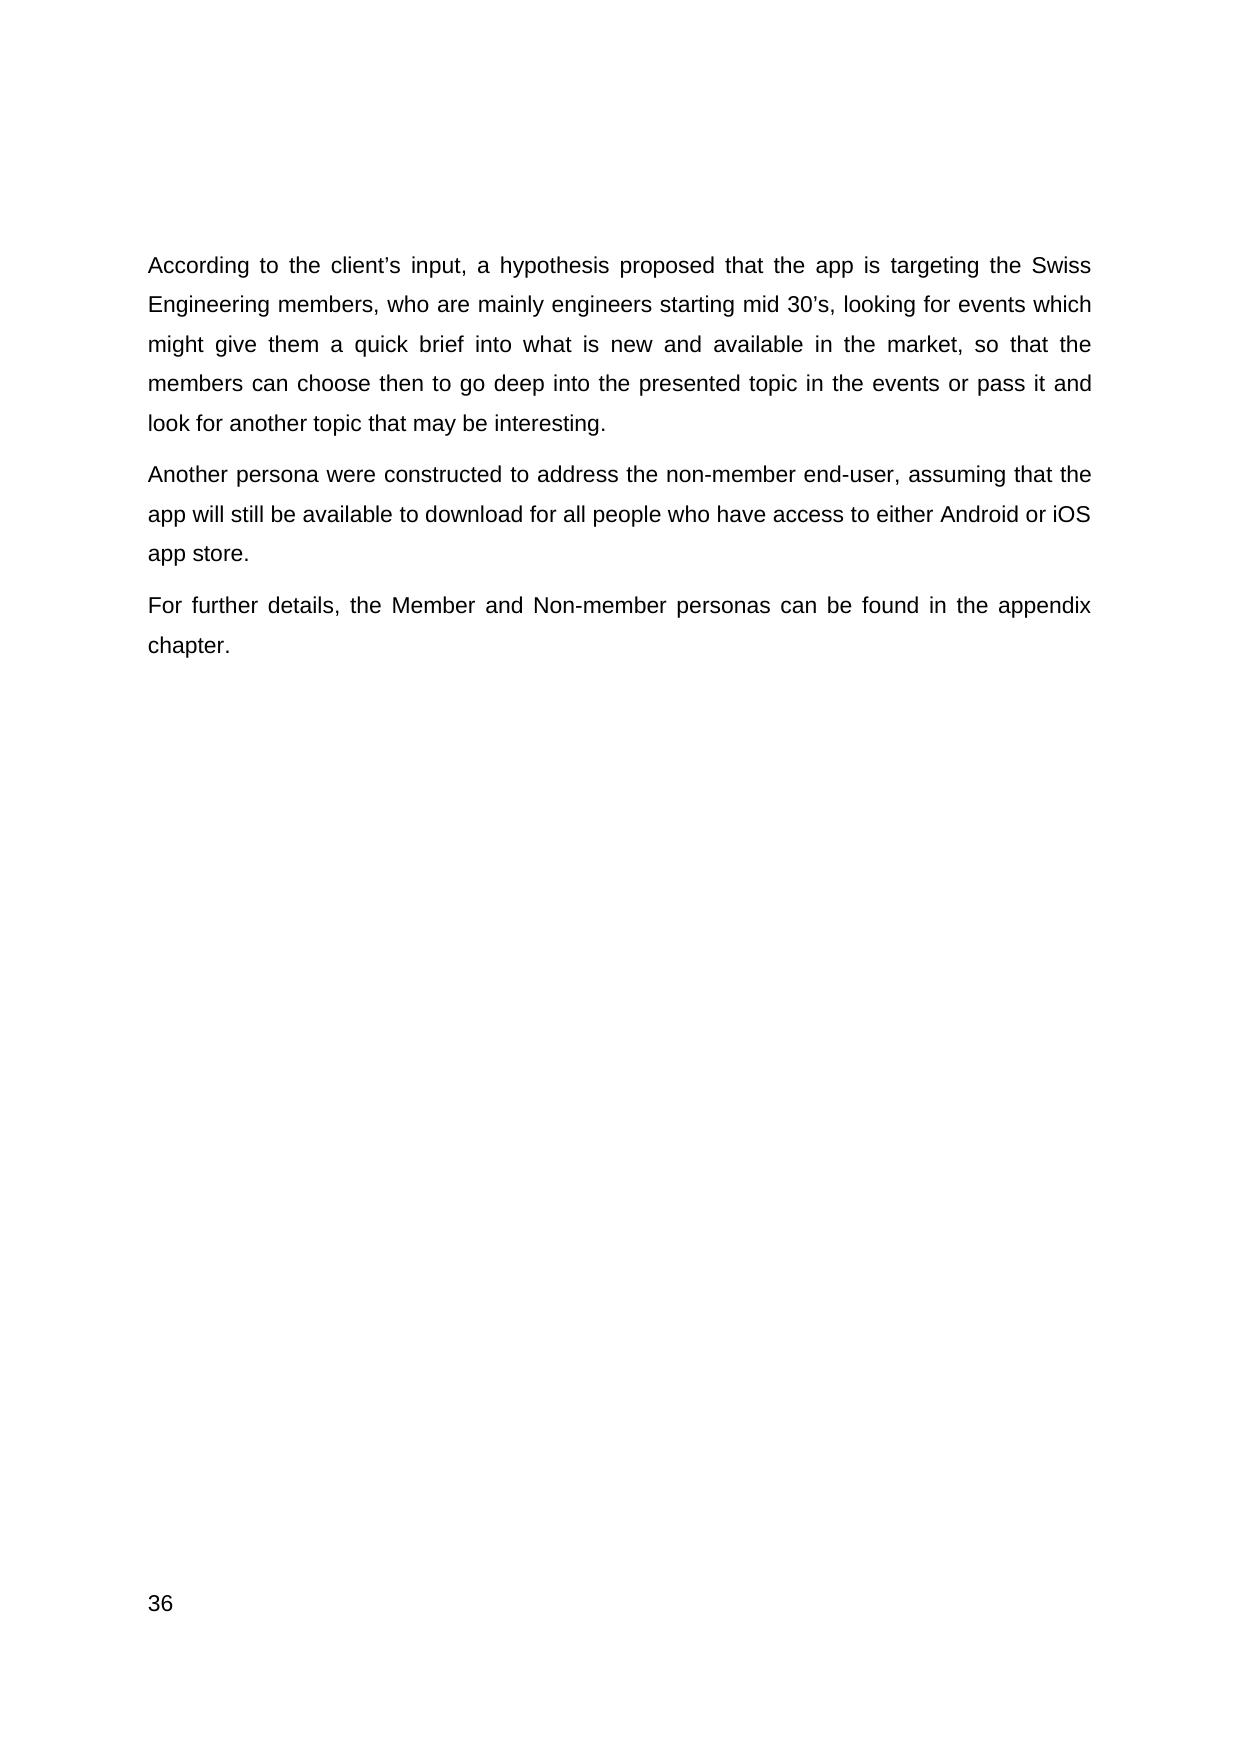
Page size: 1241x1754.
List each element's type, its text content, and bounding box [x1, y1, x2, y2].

text For further details, the Member and Non-member personas can be found in the appendix chapter. [148, 592, 1093, 658]
text Another persona were constructed to address the non-member end-user, assuming that the app will still be available to download for all people who have access to either Android or iOS app store. [148, 461, 1093, 567]
text According to the client’s input, a hypothesis proposed that the app is targeting the Swiss Engineering members, who are mainly engineers starting mid 30’s, looking for events which might give them a quick brief into what is new and available in the market, so that the members can choose then to go deep into the presented topic in the events or pass it and look for another topic that may be interesting. [148, 252, 1093, 436]
